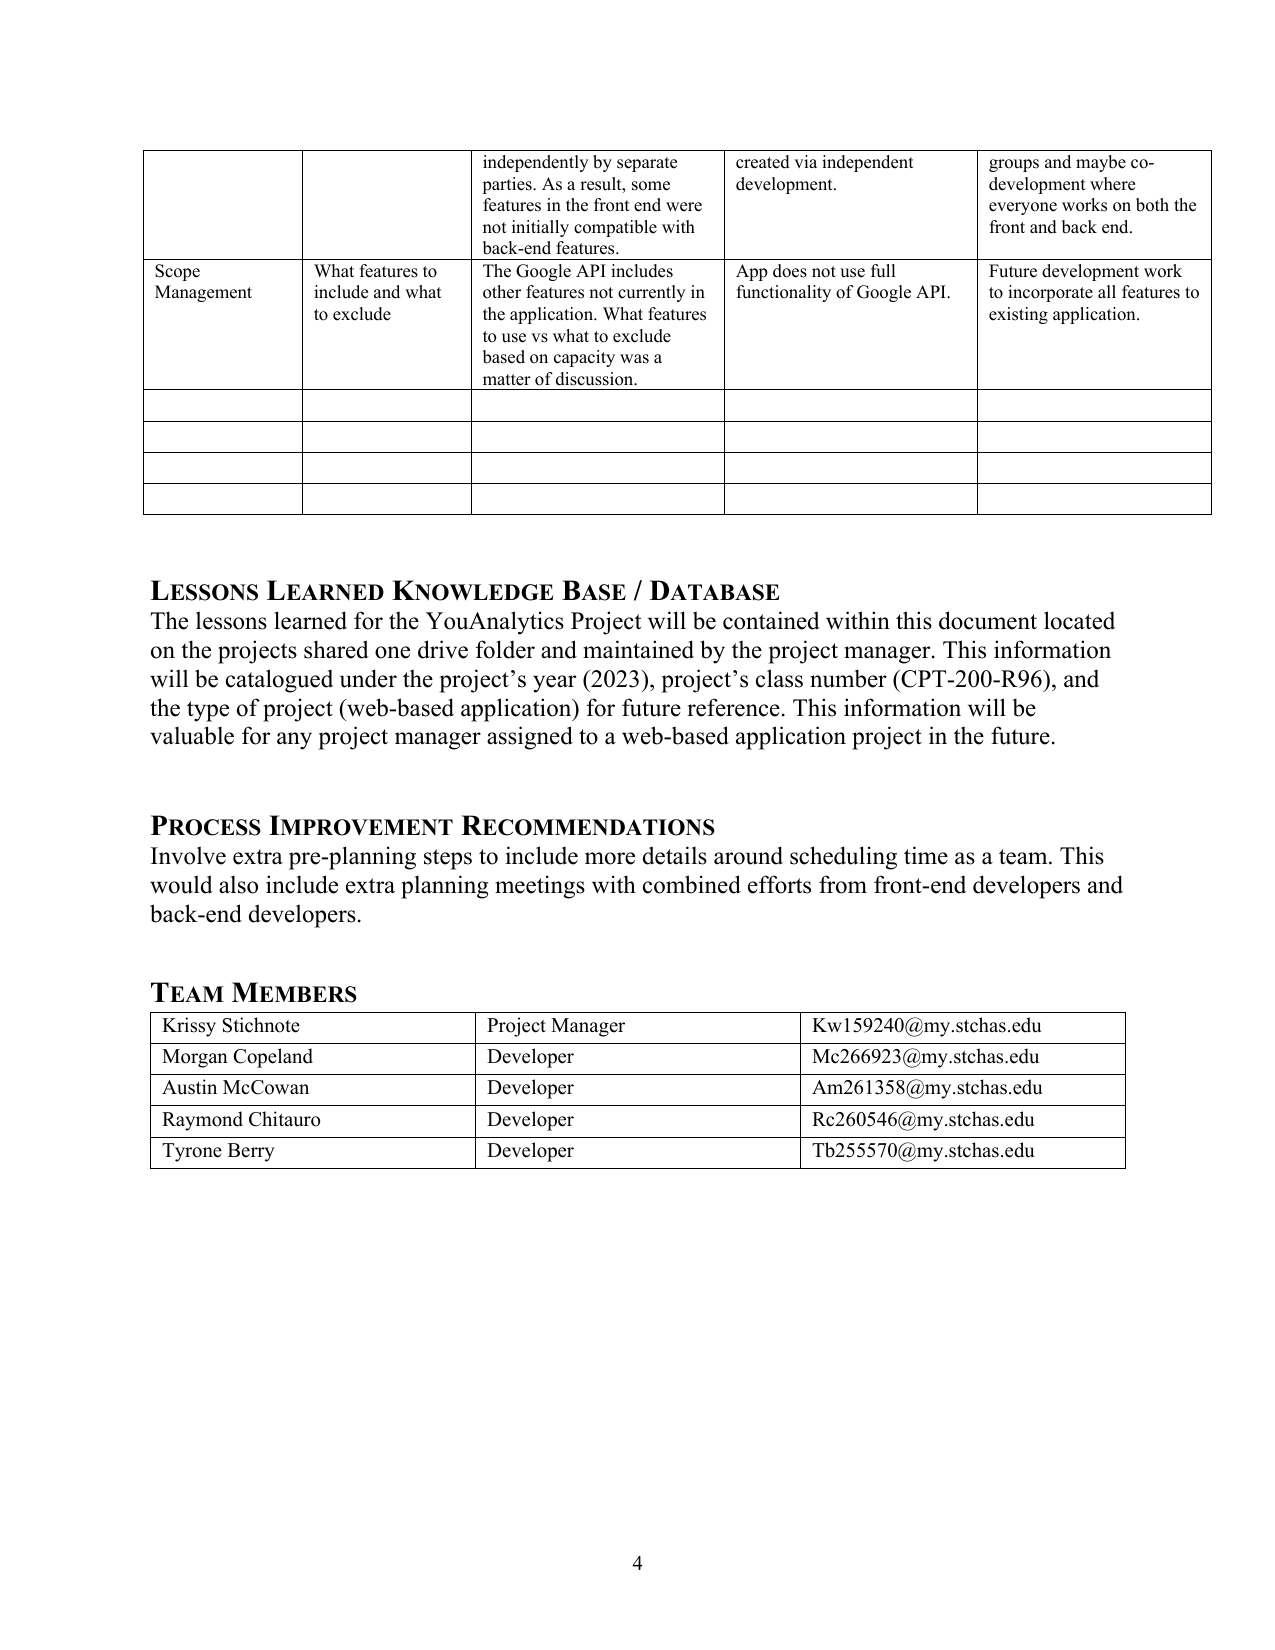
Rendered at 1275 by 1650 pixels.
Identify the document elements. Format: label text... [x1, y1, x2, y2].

table_cell [144, 484, 302, 514]
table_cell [144, 151, 302, 259]
table_cell Developer [476, 1075, 800, 1105]
table_cell [472, 484, 724, 514]
table_cell Tyrone Berry [151, 1138, 475, 1168]
table_cell Tb255570@my.stchas.edu [801, 1138, 1125, 1168]
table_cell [725, 151, 977, 259]
table_cell The Google API includes other features not currently in the application. What features to use vs what to exclude based on capacity was a matter of discussion. [472, 260, 724, 389]
table_cell [472, 453, 724, 483]
text The lessons learned for the YouAnalytics Project will be contained within this document located on the projects shared one drive folder and maintained by the project manager. This information will be catalogued under the project’s year (2023), project’s class number (CPT-200-R96), and the type of project (web-based application) for future reference. This information will be valuable for any project manager assigned to a web-based application project in the future. [150, 606, 1125, 750]
table_cell [303, 390, 471, 421]
table_cell [978, 390, 1211, 421]
table_cell Mc266923@my.stchas.edu [801, 1044, 1125, 1074]
table_cell [303, 484, 471, 514]
table_header Project Manager [476, 1013, 800, 1043]
table_cell [725, 453, 977, 483]
table_cell [978, 453, 1211, 483]
table_cell Developer [476, 1106, 800, 1137]
table_cell Am261358@my.stchas.edu [801, 1075, 1125, 1105]
table_cell Rc260546@my.stchas.edu [801, 1106, 1125, 1137]
subtitle Process Improvement Recommendations [150, 808, 1125, 841]
table_cell [978, 484, 1211, 514]
subtitle Team Members [150, 976, 1125, 1009]
table_header Krissy Stichnote [151, 1013, 475, 1043]
table_cell [725, 390, 977, 421]
table_cell Developer [476, 1044, 800, 1074]
table_cell App does not use full functionality of Google API. [725, 260, 977, 389]
table_cell [978, 422, 1211, 452]
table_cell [303, 151, 471, 259]
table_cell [978, 151, 1211, 259]
table_cell [144, 453, 302, 483]
subtitle Lessons Learned Knowledge Base / Database [150, 573, 1125, 606]
table_cell [472, 422, 724, 452]
table_cell Raymond Chitauro [151, 1106, 475, 1137]
table_cell [472, 390, 724, 421]
table_header Kw159240@my.stchas.edu [801, 1013, 1125, 1043]
table_cell [144, 422, 302, 452]
table_cell [303, 453, 471, 483]
table_cell [303, 422, 471, 452]
text Involve extra pre-planning steps to include more details around scheduling time as a team. This would also include extra planning meetings with combined efforts from front-end developers and back-end developers. [150, 841, 1125, 927]
table_cell What features to include and what to exclude [303, 260, 471, 389]
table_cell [472, 151, 724, 259]
table_cell [725, 422, 977, 452]
table_cell [144, 390, 302, 421]
table_cell [725, 484, 977, 514]
table_cell Austin McCowan [151, 1075, 475, 1105]
table_cell Future development work to incorporate all features to existing application. [978, 260, 1211, 389]
table_cell Developer [476, 1138, 800, 1168]
table_cell Scope Management [144, 260, 302, 389]
table_cell Morgan Copeland [151, 1044, 475, 1074]
